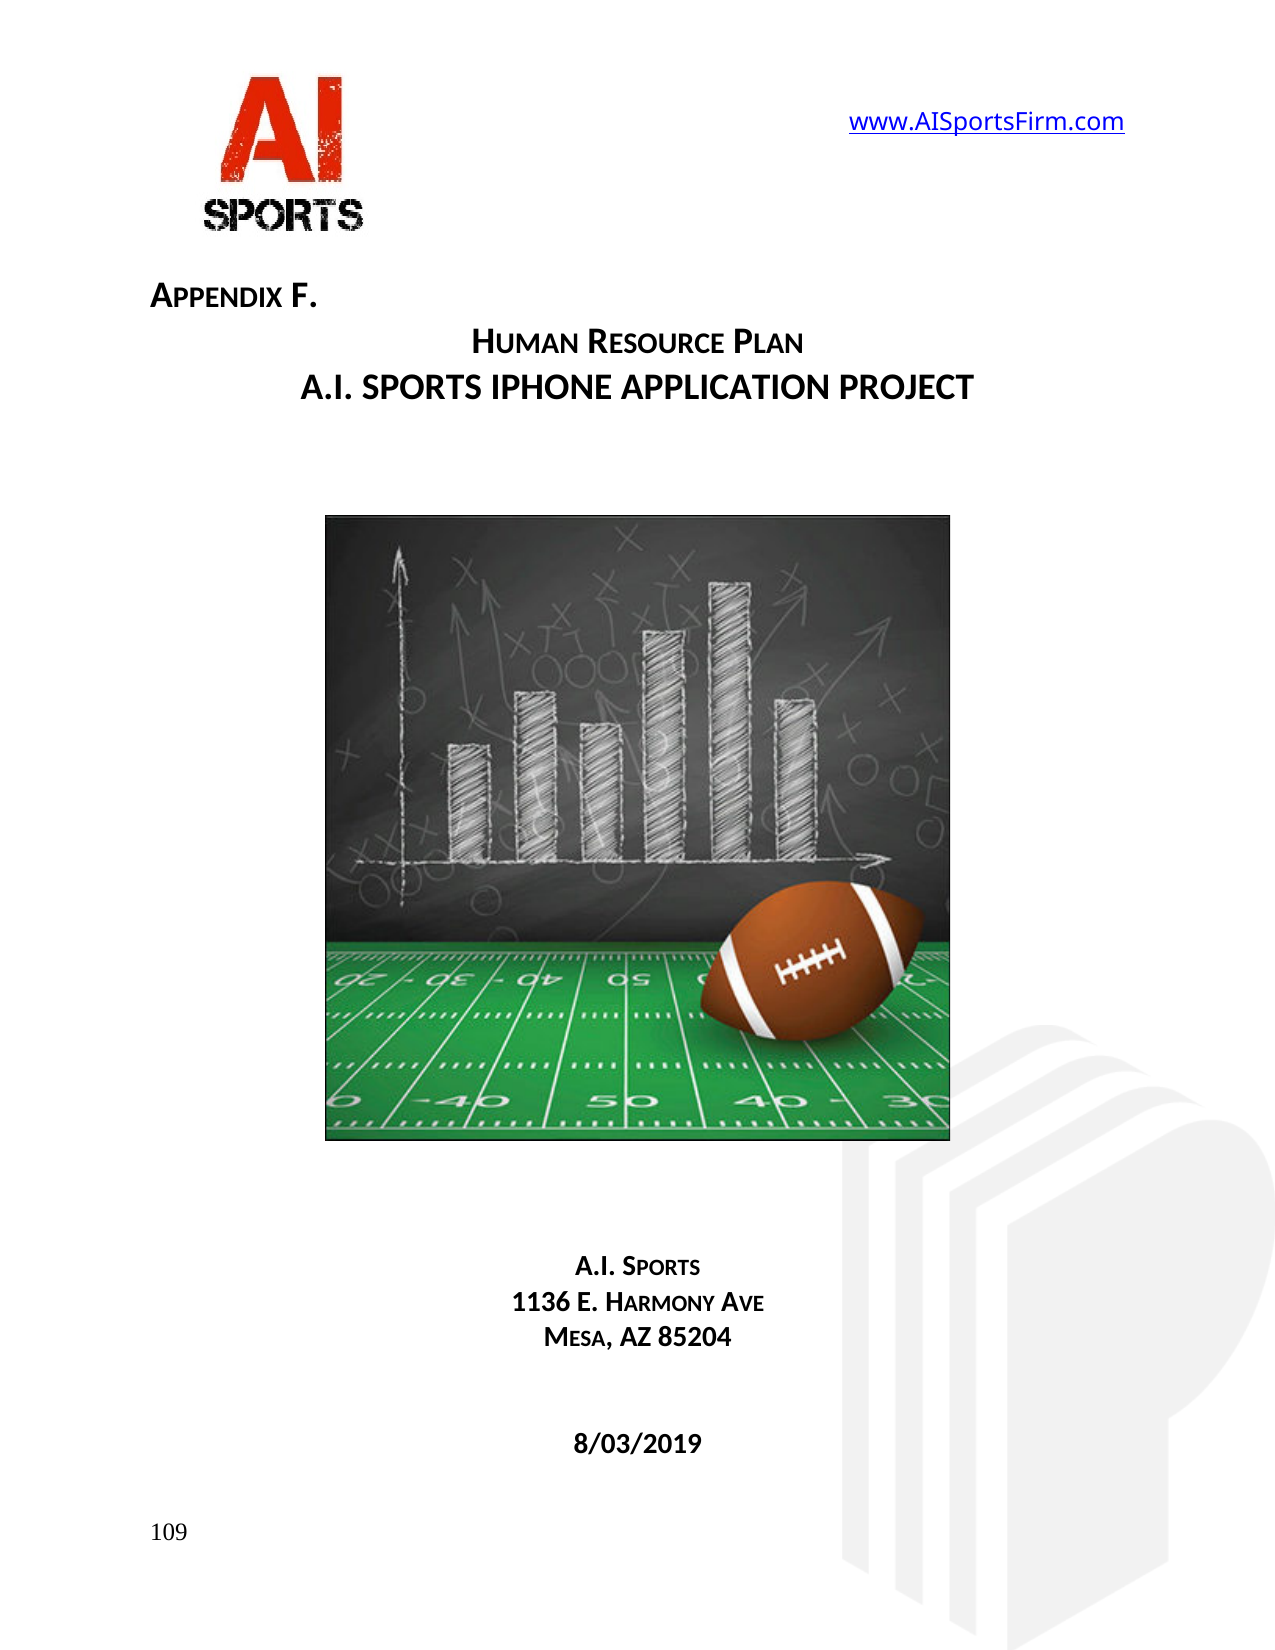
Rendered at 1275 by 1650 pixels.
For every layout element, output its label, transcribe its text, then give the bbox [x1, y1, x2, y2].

text 8/03/2019 [150, 1425, 1125, 1461]
text A.I. SPORTS IPHONE APPLICATION PROJECT [150, 363, 1125, 408]
picture [28, 0, 552, 388]
text Mesa, AZ 85204 [150, 1318, 1125, 1354]
picture [325, 515, 1275, 1650]
text A.I. Sports [150, 1247, 1125, 1283]
text 1136 E. Harmony Ave [150, 1283, 1125, 1318]
text Human Resource Plan [150, 317, 1125, 363]
subtitle Appendix F. Human Resource Plan [150, 271, 1125, 317]
